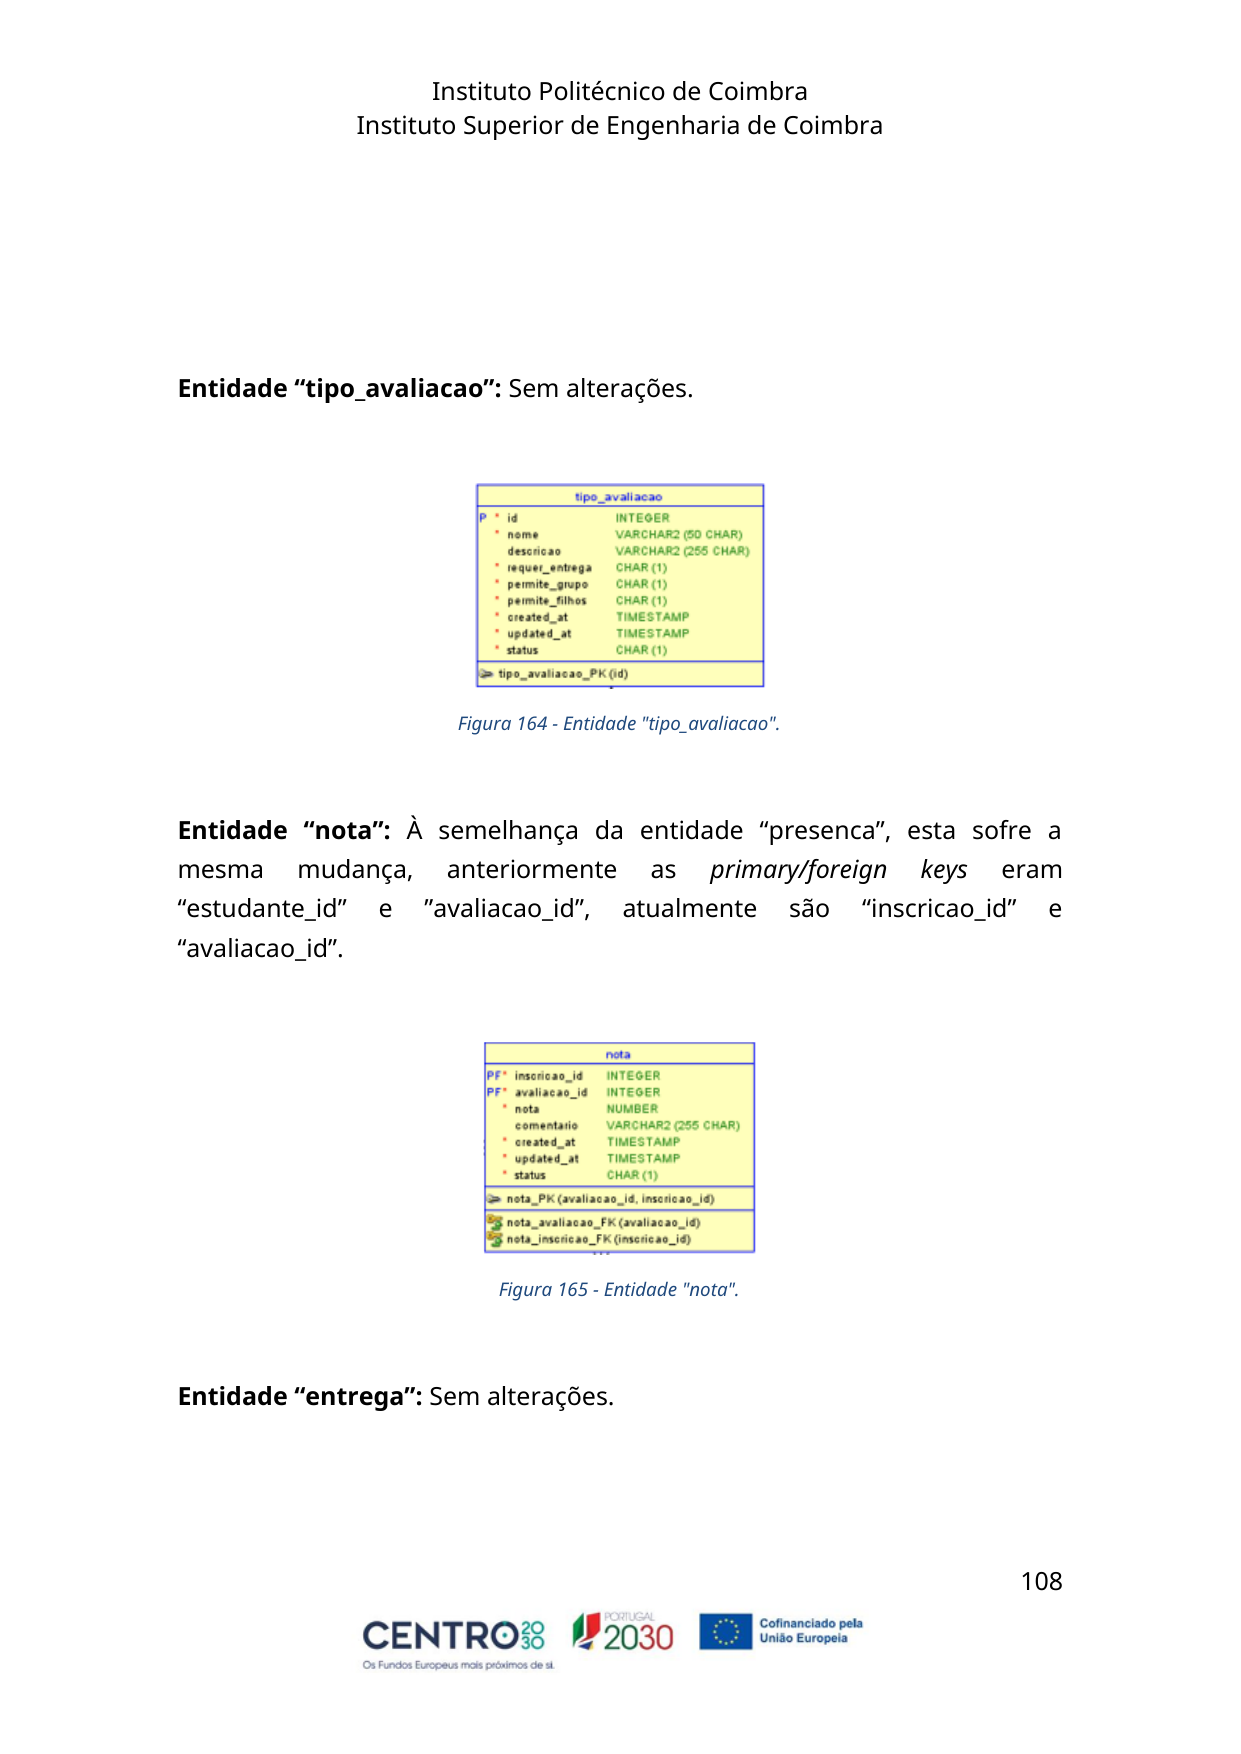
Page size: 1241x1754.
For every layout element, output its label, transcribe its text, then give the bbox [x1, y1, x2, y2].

text Entidade “nota”: À semelhança da entidade “presenca”, esta sofre a mesma mudança, anteriormente as primary/foreign keys eram “estudante_id” e ”avaliacao_id”, atualmente são “inscricao_id” e “avaliacao_id”. [177, 813, 1063, 964]
text Entidade “tipo_avaliacao”: Sem alterações. [177, 371, 1063, 405]
picture [483, 1042, 757, 1255]
picture [349, 1597, 891, 1681]
text Figura 165 - Entidade "nota". [177, 1276, 1063, 1302]
text Entidade “entrega”: Sem alterações. [177, 1378, 1063, 1412]
text Figura 164 - Entidade "tipo_avaliacao". [177, 711, 1063, 736]
picture [474, 482, 766, 689]
